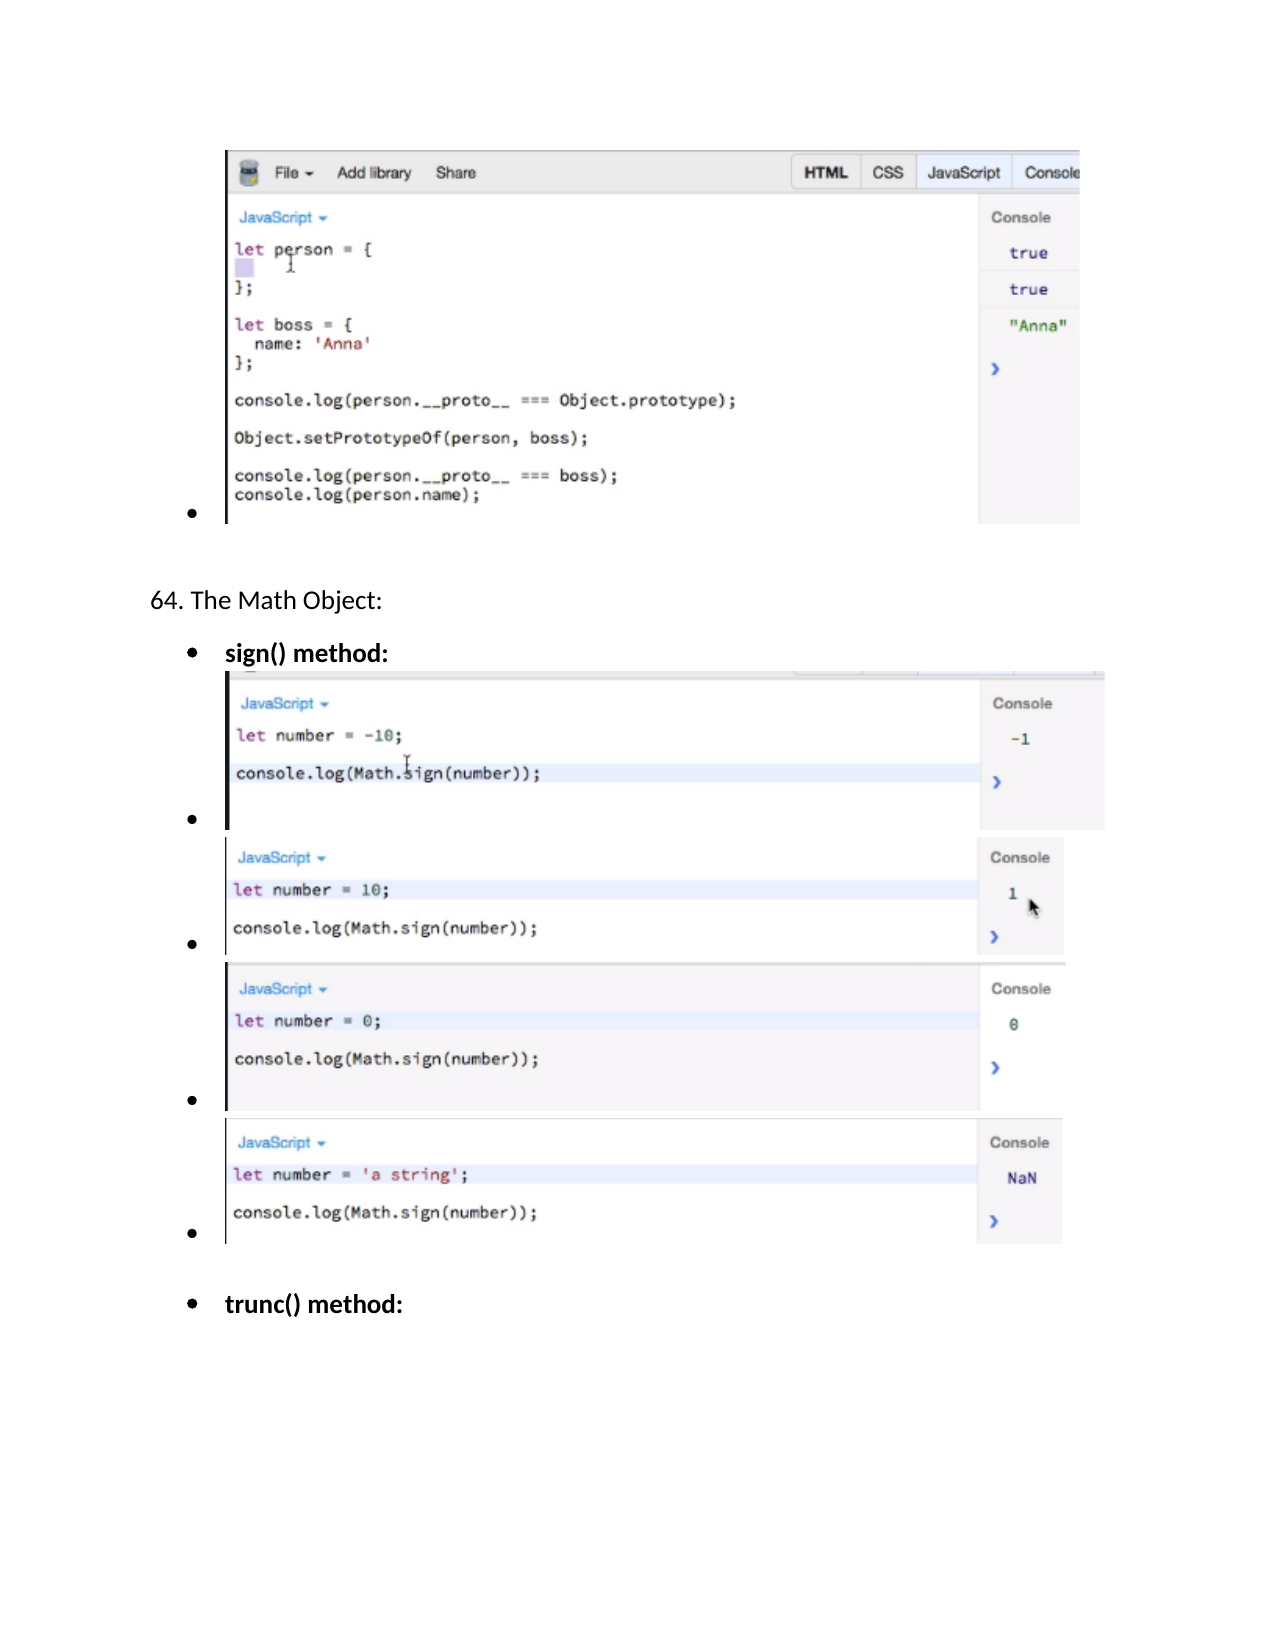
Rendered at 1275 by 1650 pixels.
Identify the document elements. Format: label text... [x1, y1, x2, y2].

list sign() method: [187, 636, 1125, 669]
picture [225, 671, 1105, 830]
list trunc() method: [187, 1287, 1125, 1320]
picture [225, 962, 1066, 1111]
picture [225, 837, 1064, 955]
picture [225, 1118, 1063, 1244]
picture [225, 150, 1080, 524]
text 64. The Math Object: [150, 583, 1125, 617]
